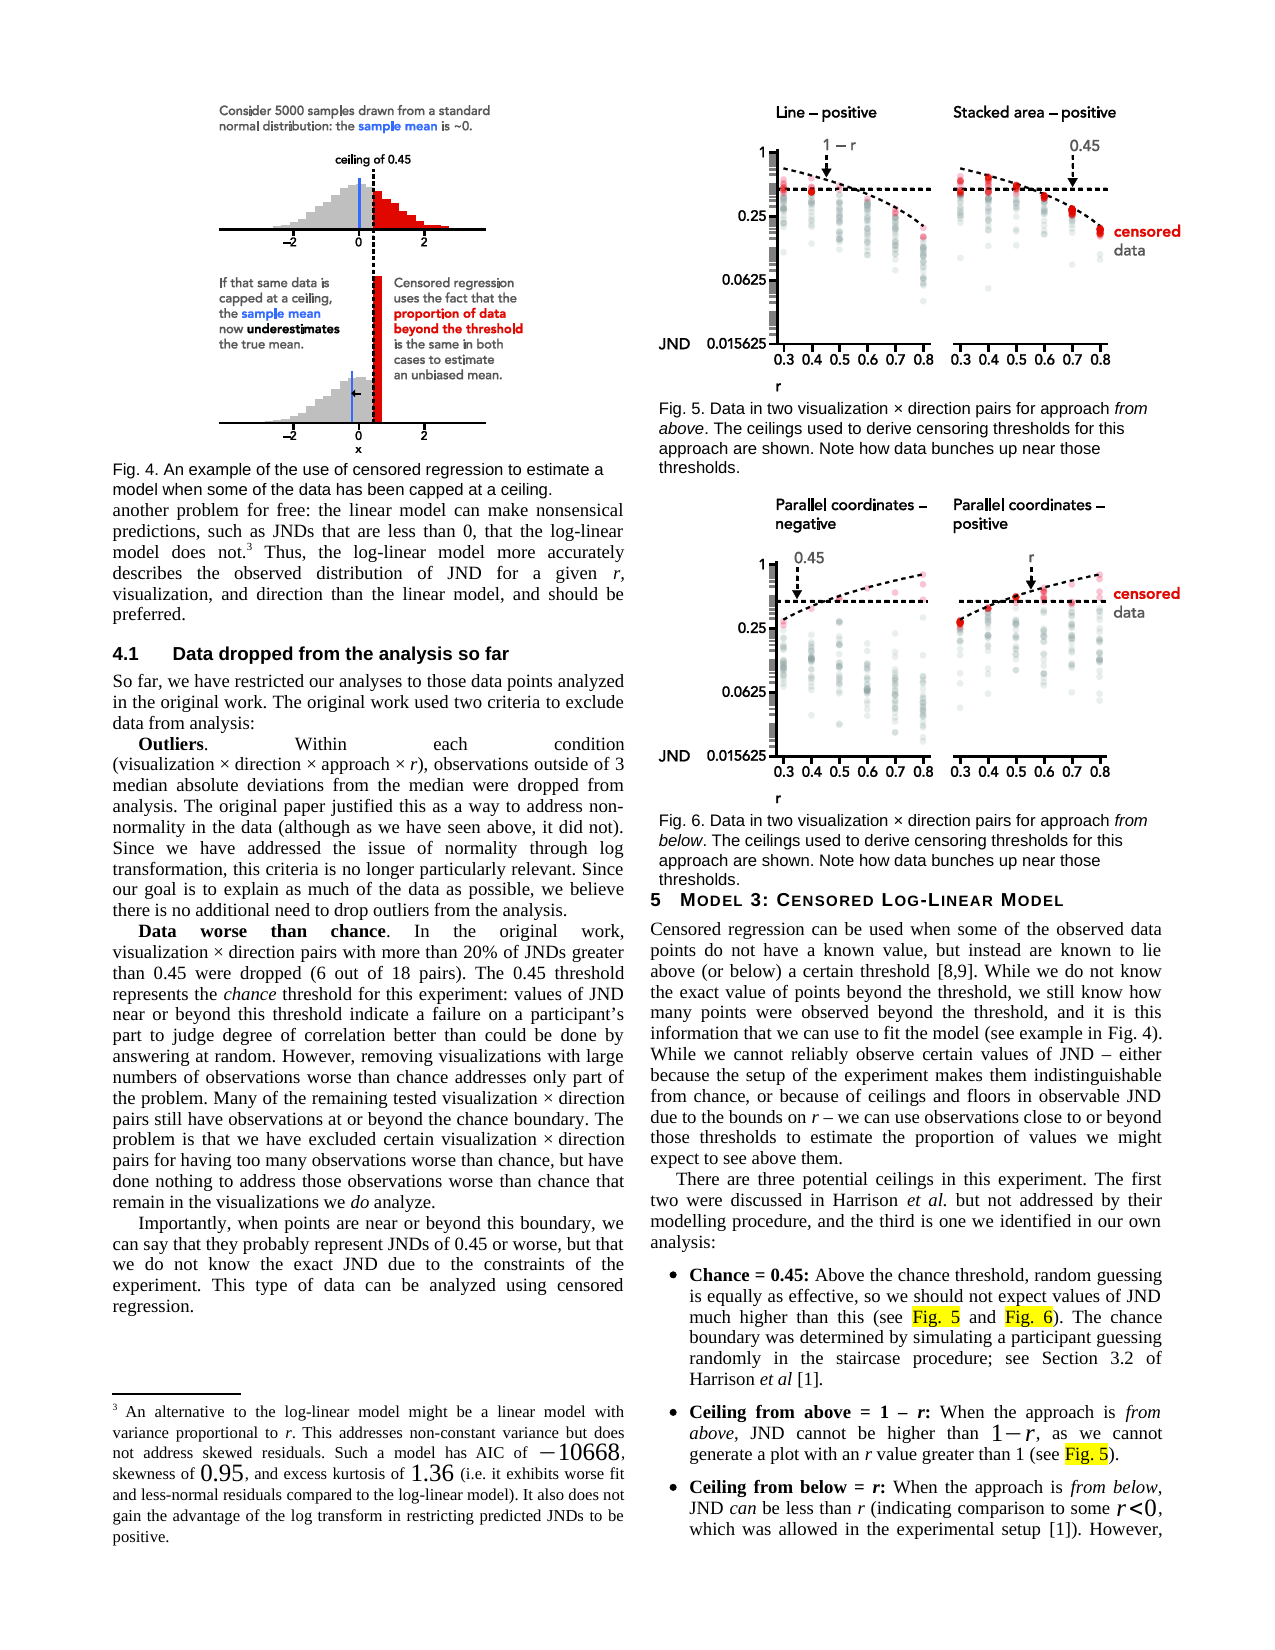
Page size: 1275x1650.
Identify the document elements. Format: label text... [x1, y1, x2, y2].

text Comparing the residual fit of the log-linear model to the linear model (Fig. 3B), we can see that the fit no longer suffers from problems of non-constant variance or highly-skewed residuals. This fit also exhibits lower AIC than the linear model ( versus ), indicating greater predictive validity. The residual distribution more closely matches the normal distribution assumed by the model: Its residuals exhibit less skewness than the linear model ( versus ) and less excess kurtosis ( versus ), where the normal distribution is 0 for both measures. In addition, because all values in are mapped onto by the log transformation, we have solved another problem for free: the linear model can make nonsensical predictions, such as JNDs that are less than 0, that the log-linear model does not. Thus, the log-linear model more accurately describes the observed distribution of JND for a given r, visualization, and direction than the linear model, and should be preferred. [112, 499, 625, 625]
text Data worse than chance. In the original work, visualization × direction pairs with more than 20% of JNDs greater than 0.45 were dropped (6 out of 18 pairs). The 0.45 threshold represents the chance threshold for this experiment: values of JND near or beyond this threshold indicate a failure on a participant’s part to judge degree of correlation better than could be done by answering at random. However, removing visualizations with large numbers of observations worse than chance addresses only part of the problem. Many of the remaining tested visualization × direction pairs still have observations at or beyond the chance boundary. The problem is that we have excluded certain visualization × direction pairs for having too many observations worse than chance, but have done nothing to address those observations worse than chance that remain in the visualizations we do analyze. [112, 921, 625, 1212]
text There are three potential ceilings in this experiment. The first two were discussed in Harrison et al. but not addressed by their modelling procedure, and the third is one we identified in our own analysis: [650, 1169, 1162, 1252]
text Censored regression can be used when some of the observed data points do not have a known value, but instead are known to lie above (or below) a certain threshold [8,9]. While we do not know the exact value of points beyond the threshold, we still know how many points were observed beyond the threshold, and it is this information that we can use to fit the model (see example in Fig. 4). While we cannot reliably observe certain values of JND – either because the setup of the experiment makes them indistinguishable from chance, or because of ceilings and floors in observable JND due to the bounds on r – we can use observations close to or beyond those thresholds to estimate the proportion of values we might expect to see above them. [650, 919, 1162, 1169]
list Ceiling from above = 1 – r: When the approach is from above, JND cannot be higher than , as we cannot generate a plot with an r value greater than 1 (see Fig. 5). [670, 1402, 1162, 1465]
text Outliers. Within each condition (visualization × direction × approach × r), observations outside of 3 median absolute deviations from the median were dropped from analysis. The original paper justified this as a way to address non-normality in the data (although as we have seen above, it did not). Since we have addressed the issue of normality through log transformation, this criteria is no longer particularly relevant. Since our goal is to explain as much of the data as possible, we believe there is no additional need to drop outliers from the analysis. [112, 733, 625, 921]
text So far, we have restricted our analyses to those data points analyzed in the original work. The original work used two criteria to exclude data from analysis: [112, 671, 625, 733]
text Importantly, when points are near or beyond this boundary, we can say that they probably represent JNDs of 0.45 or worse, but that we do not know the exact JND due to the constraints of the experiment. This type of data can be analyzed using censored regression. [112, 1212, 625, 1317]
subtitle Model 3: Censored Log-Linear Model [650, 103, 1162, 911]
list Chance = 0.45: Above the chance threshold, random guessing is equally as effective, so we should not expect values of JND much higher than this (see Fig. 5 and Fig. 6). The chance boundary was determined by simulating a participant guessing randomly in the staircase procedure; see Section 3.2 of Harrison et al [1]. [670, 1265, 1162, 1390]
subtitle Data dropped from the analysis so far [112, 644, 625, 664]
